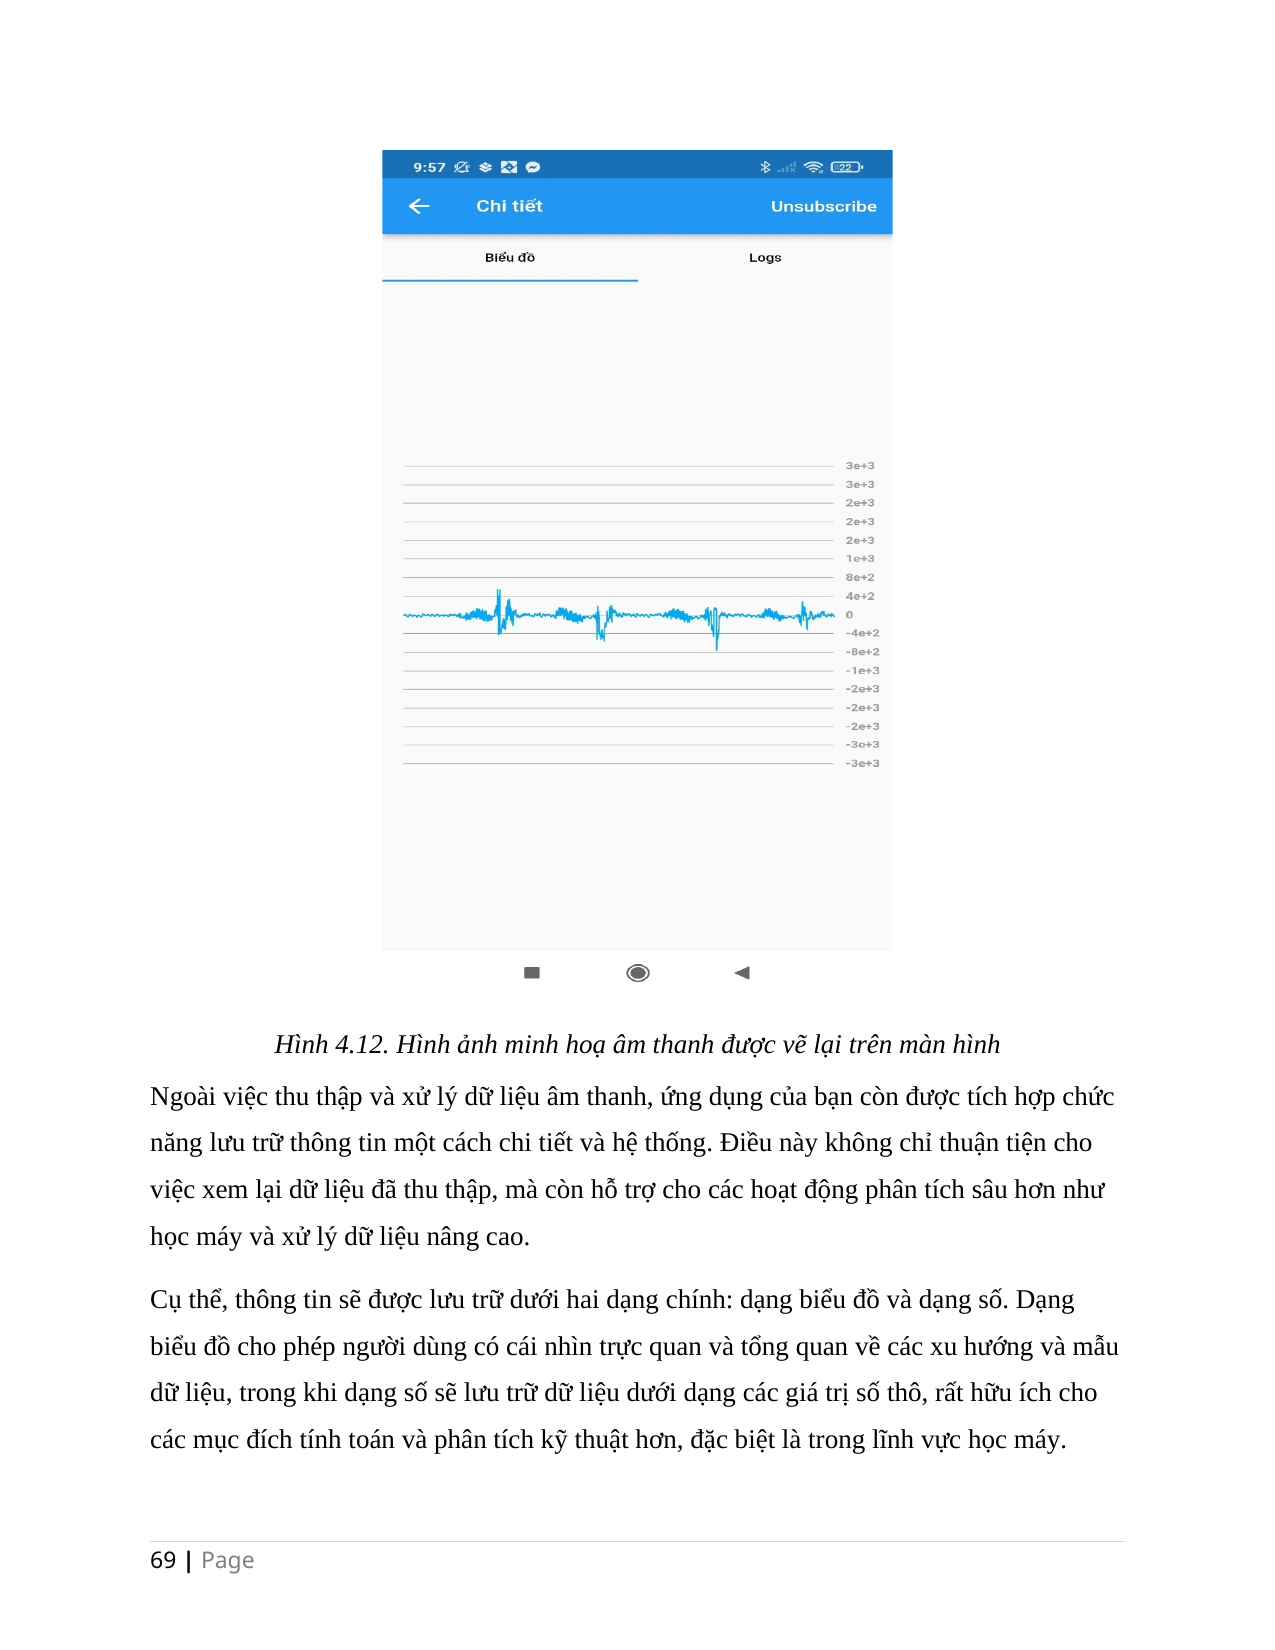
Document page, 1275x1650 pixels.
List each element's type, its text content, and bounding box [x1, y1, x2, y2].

text Cụ thể, thông tin sẽ được lưu trữ dưới hai dạng chính: dạng biểu đồ và dạng số. Dạng biểu đồ cho phép người dùng có cái nhìn trực quan và tổng quan về các xu hướng và mẫu dữ liệu, trong khi dạng số sẽ lưu trữ dữ liệu dưới dạng các giá trị số thô, rất hữu ích cho các mục đích tính toán và phân tích kỹ thuật hơn, đặc biệt là trong lĩnh vực học máy. [150, 1283, 1125, 1454]
text Ngoài việc thu thập và xử lý dữ liệu âm thanh, ứng dụng của bạn còn được tích hợp chức năng lưu trữ thông tin một cách chi tiết và hệ thống. Điều này không chỉ thuận tiện cho việc xem lại dữ liệu đã thu thập, mà còn hỗ trợ cho các hoạt động phân tích sâu hơn như học máy và xử lý dữ liệu nâng cao. [150, 1080, 1125, 1251]
picture [382, 150, 893, 996]
